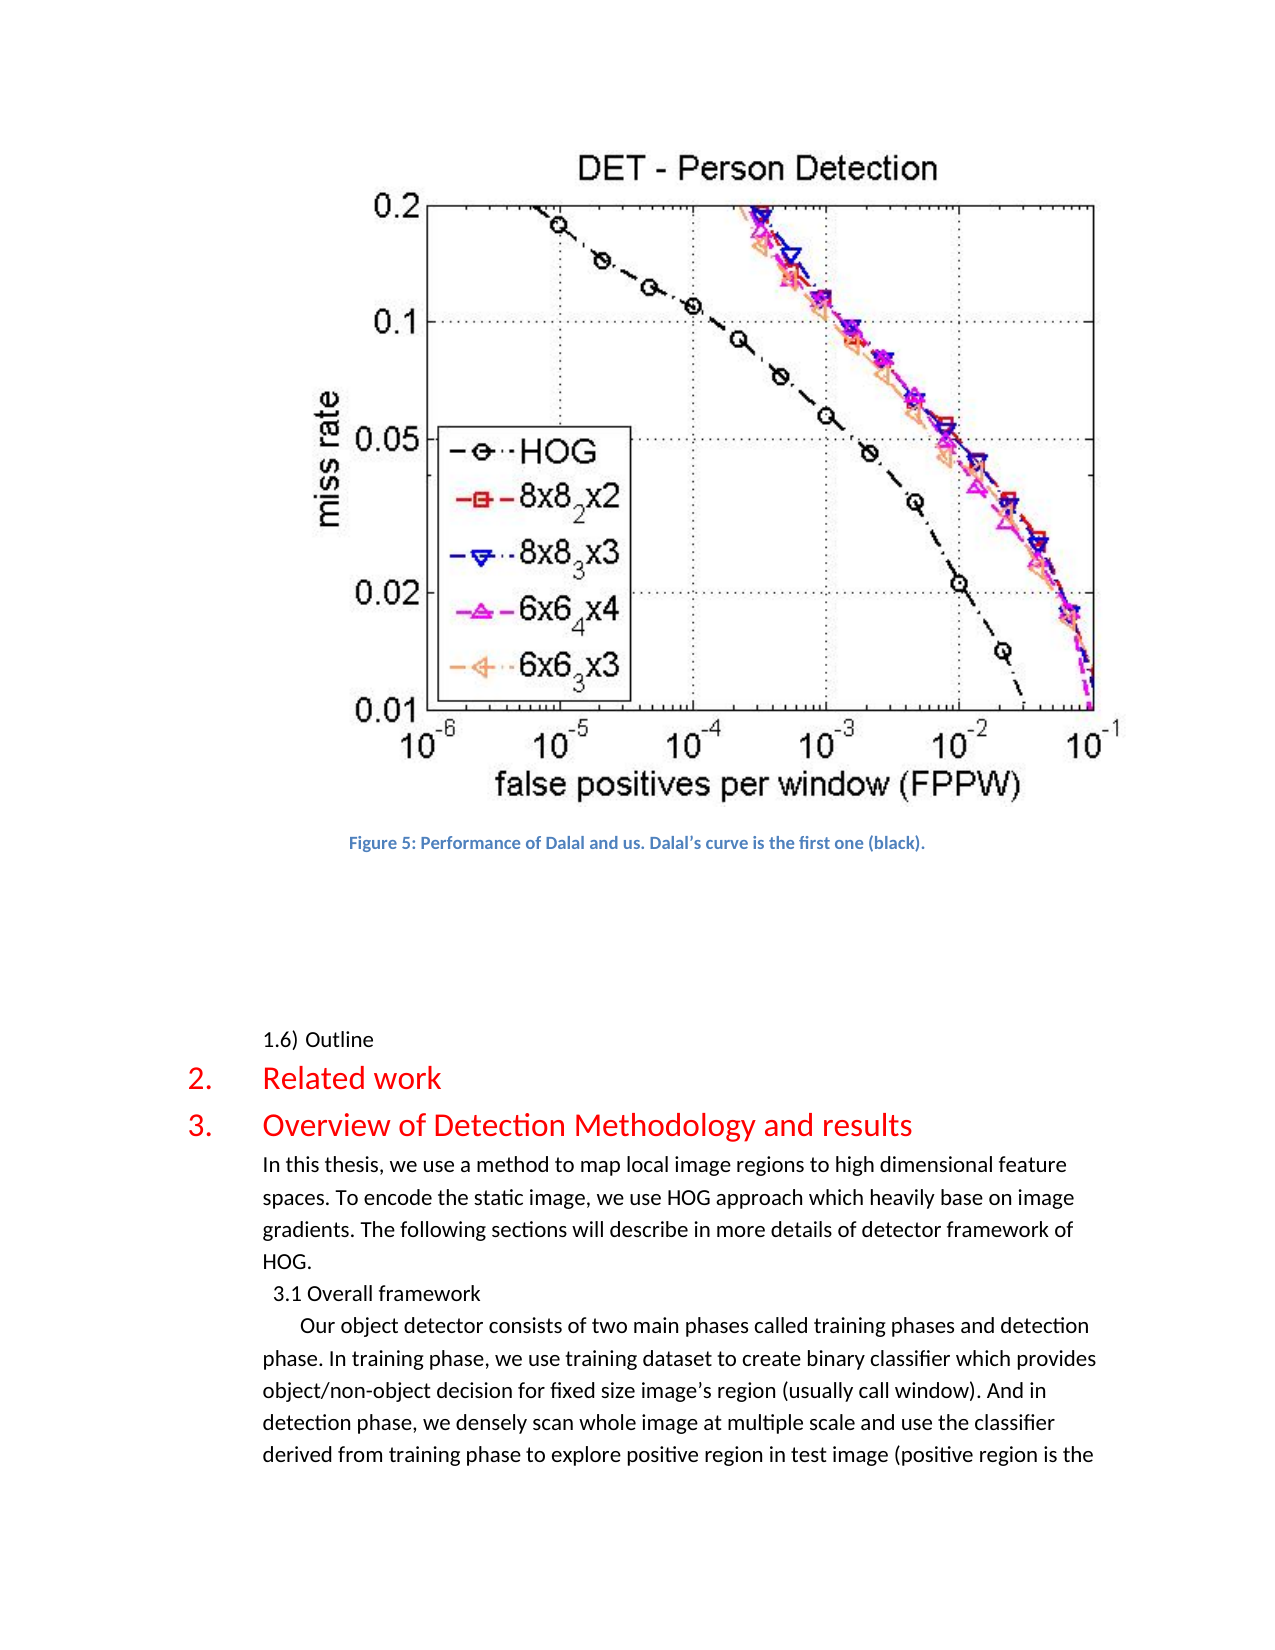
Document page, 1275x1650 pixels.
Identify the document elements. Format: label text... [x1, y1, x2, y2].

list 3.1 Overall framework [262, 1279, 1125, 1307]
list Related work [187, 1057, 1125, 1098]
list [262, 1311, 1125, 1468]
list Outline [262, 1025, 1125, 1053]
list Overview of Detection Methodology and results [187, 1104, 1125, 1144]
list In this thesis, we use a method to map local image regions to high dimensional feature spaces. To encode the static image, we use HOG approach which heavily base on image gradients. The following sections will describe in more details of detector framework of HOG. [262, 1151, 1125, 1275]
picture [300, 150, 1175, 807]
